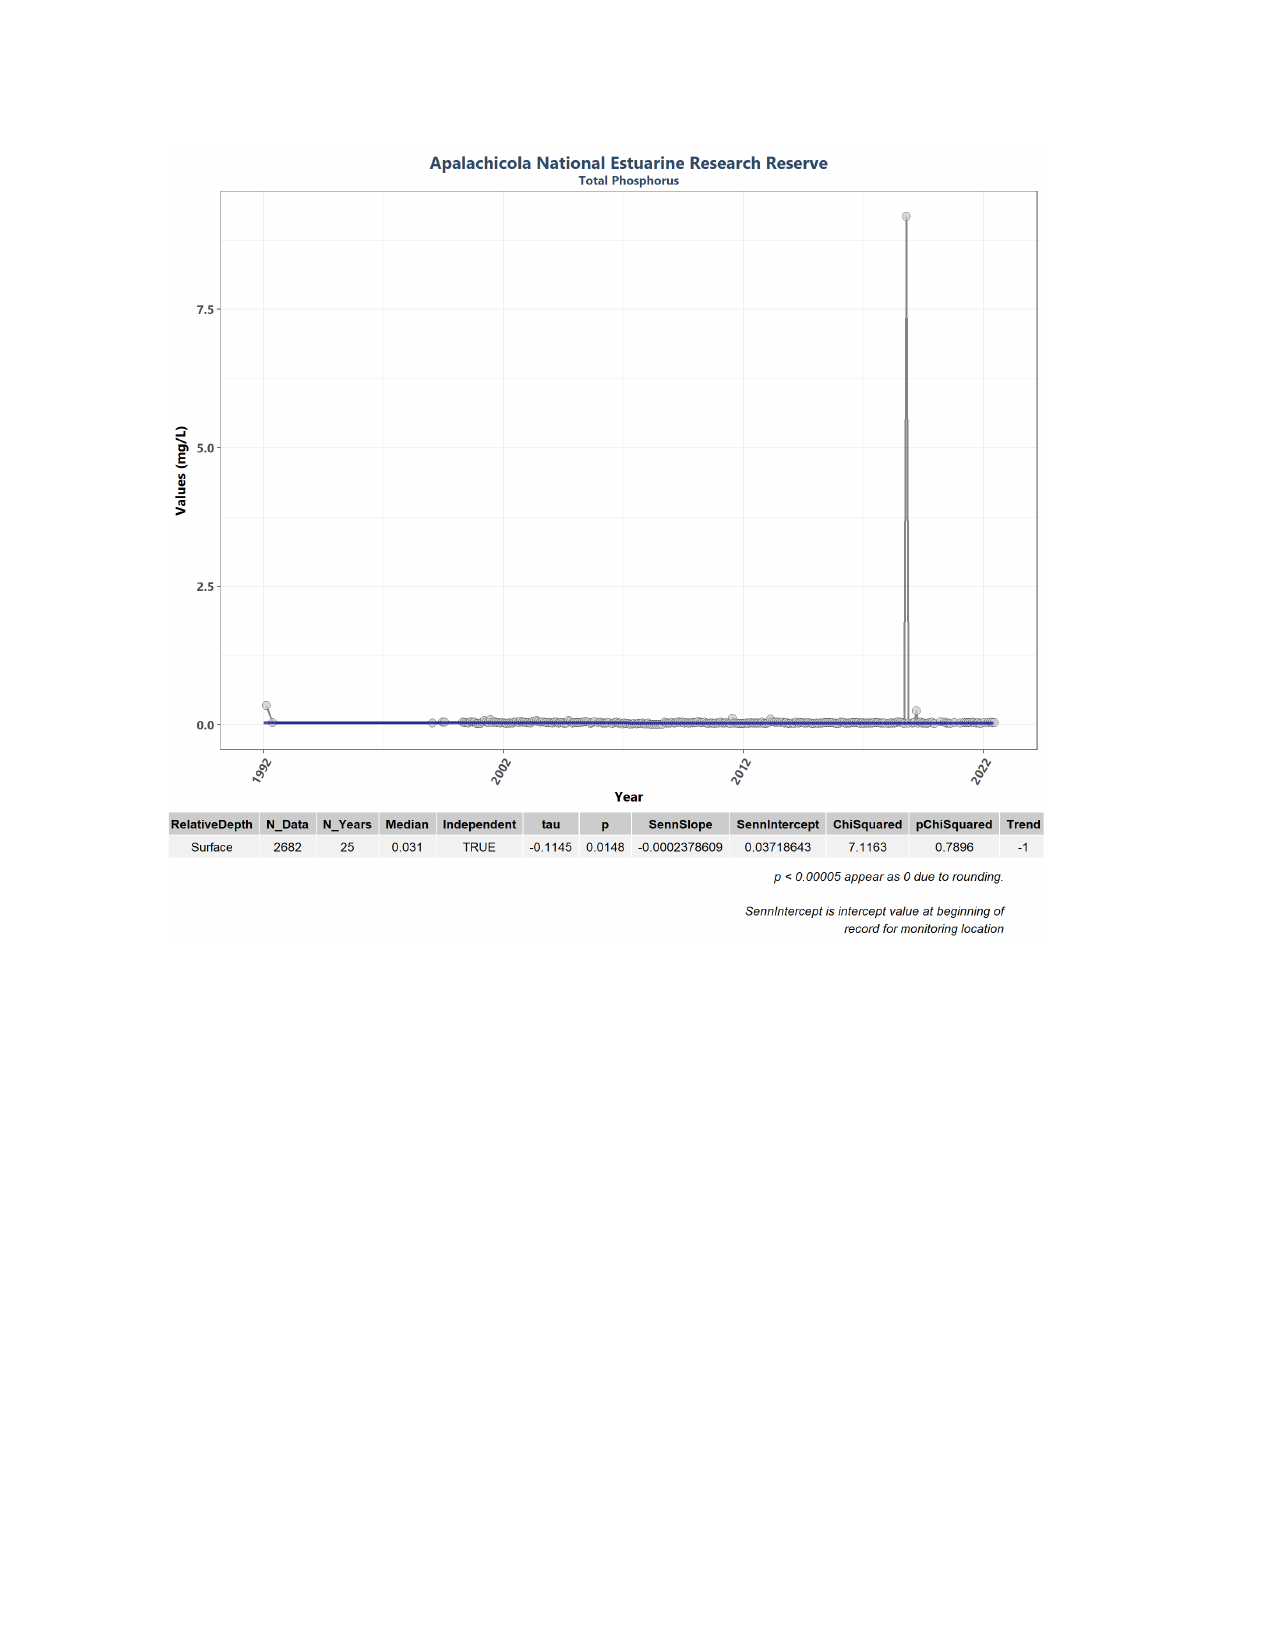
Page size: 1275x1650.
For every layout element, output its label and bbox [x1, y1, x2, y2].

picture [168, 150, 1044, 938]
